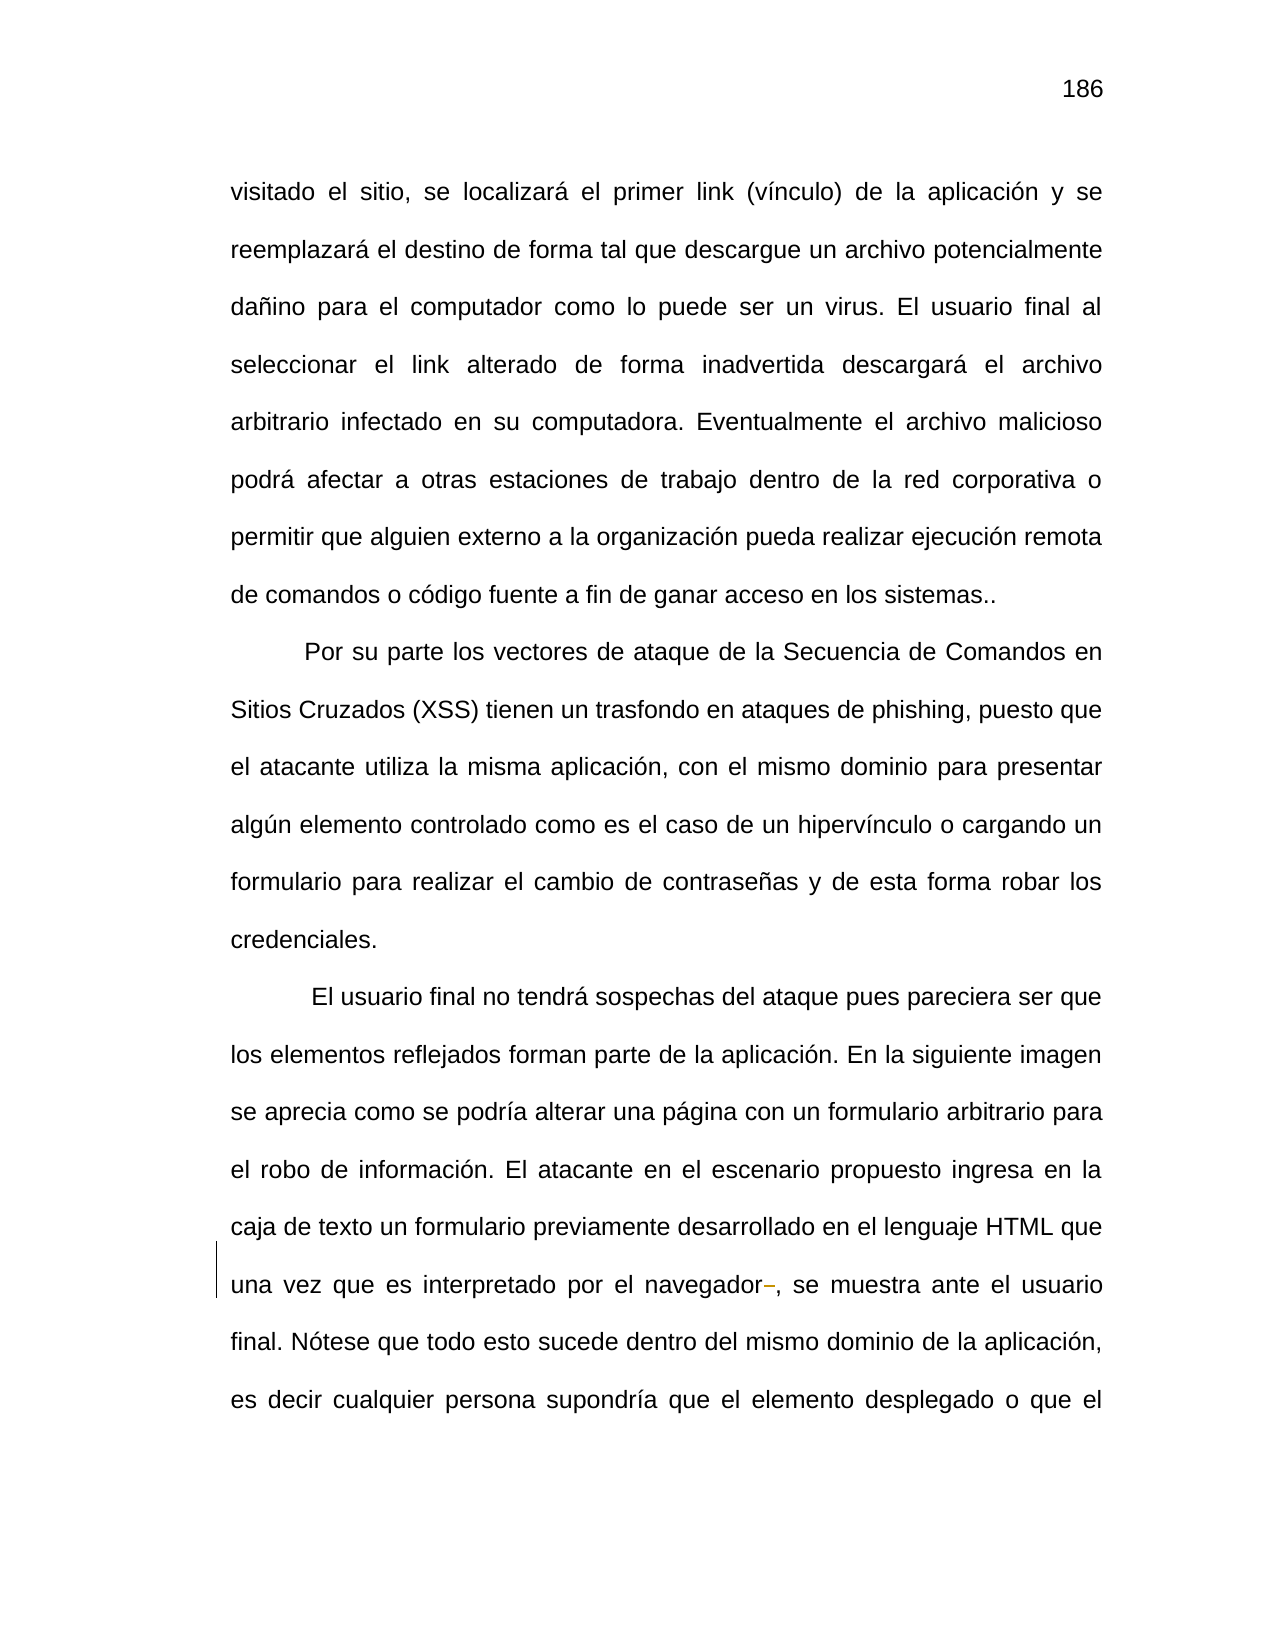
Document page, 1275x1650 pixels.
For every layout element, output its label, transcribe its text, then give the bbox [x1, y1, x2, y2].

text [230, 982, 1104, 1413]
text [230, 177, 1104, 608]
text Por su parte los vectores de ataque de la Secuencia de Comandos en Sitios Cruzados (XSS) tienen un trasfondo en ataques de phishing, puesto que el atacante utiliza la misma aplicación, con el mismo dominio para presentar algún elemento controlado como es el caso de un hipervínculo o cargando un formulario para realizar el cambio de contraseñas y de esta forma robar los credenciales. [230, 637, 1104, 953]
